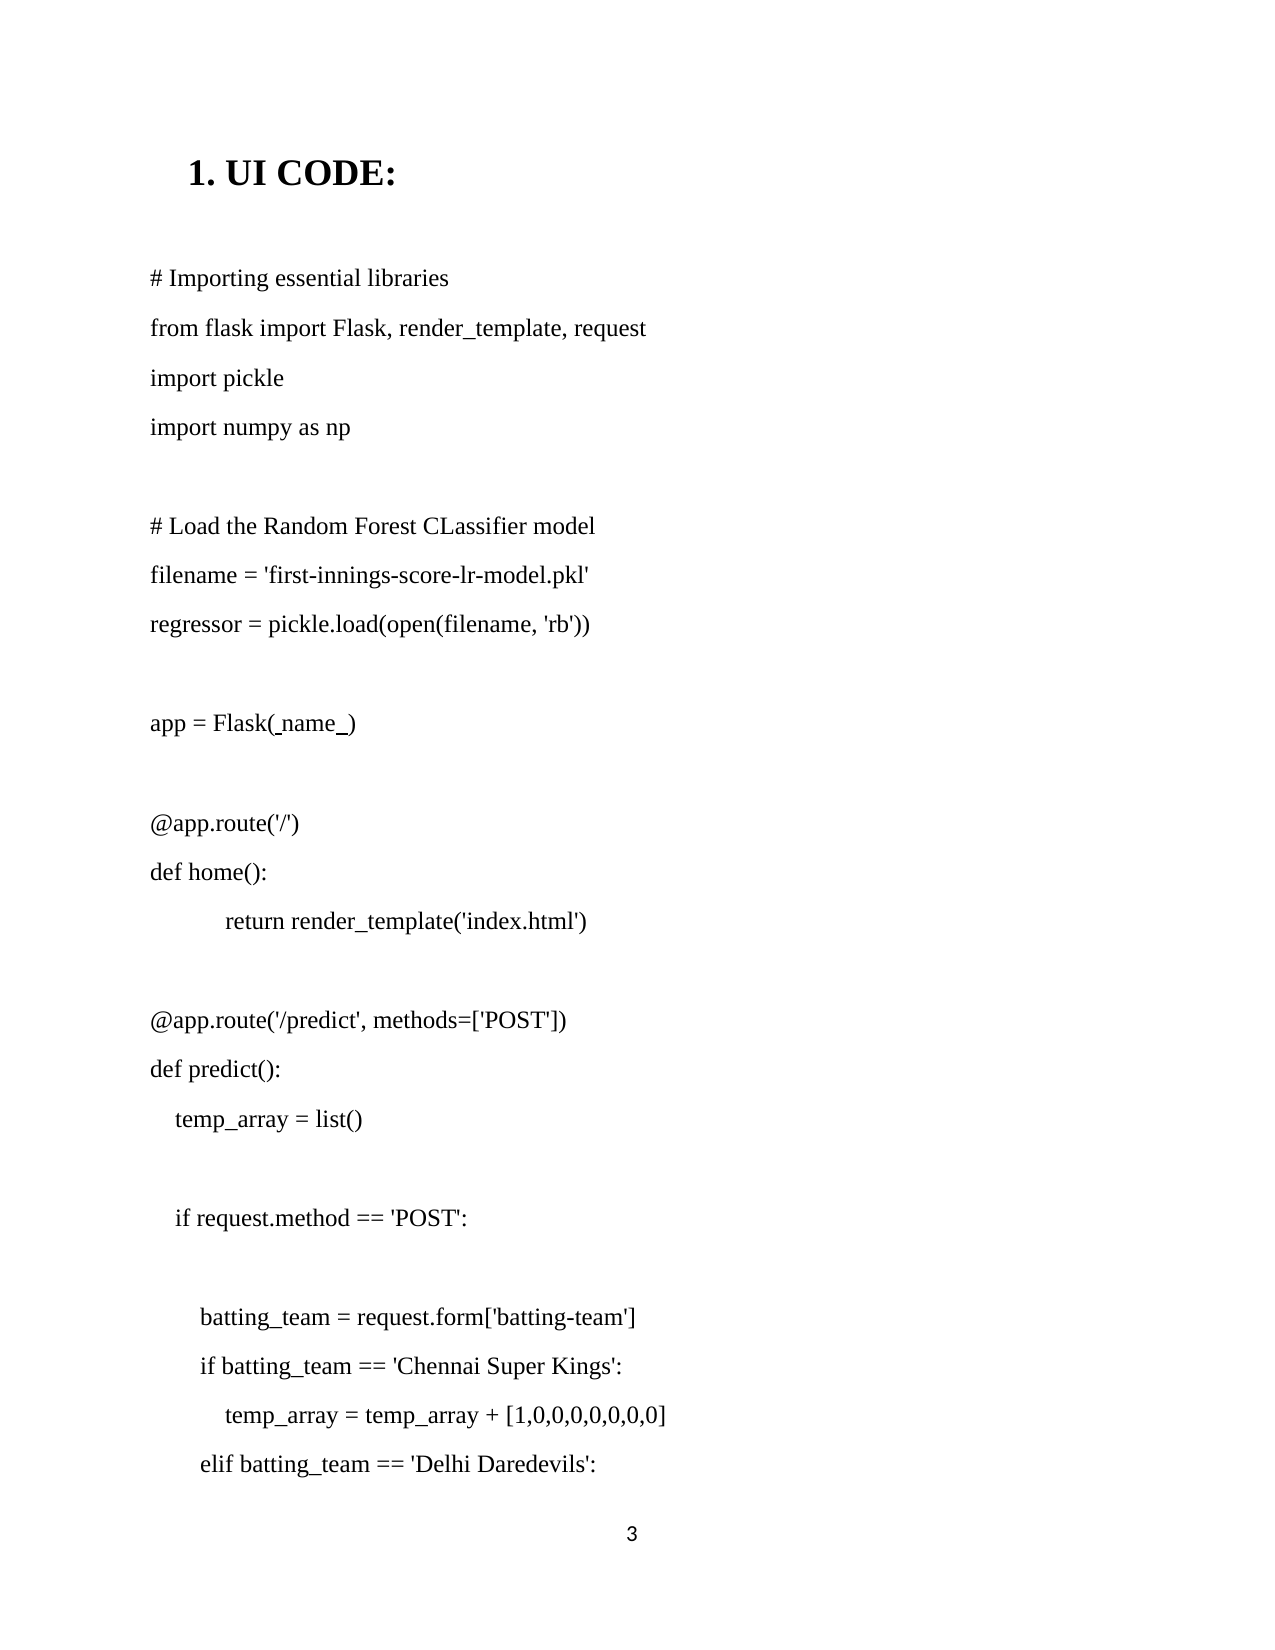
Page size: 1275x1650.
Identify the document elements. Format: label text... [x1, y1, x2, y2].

text temp_array = list() [175, 1104, 1173, 1132]
text @app.route('/') def home(): [150, 808, 318, 886]
text app = Flask( name ) [150, 708, 1173, 737]
text # Load the Random Forest CLassifier model filename = 'first-innings-score-lr-model.pkl' regressor = pickle.load(open(filename, 'rb')) [150, 511, 633, 638]
text from flask import Flask, render_template, request import pickle [150, 313, 697, 391]
text batting_team = request.form['batting-team'] if batting_team == 'Chennai Super Kings': [200, 1302, 649, 1380]
text import numpy as np [150, 412, 1173, 441]
text return render_template('index.html') [225, 906, 1173, 935]
text if request.method == 'POST': [175, 1203, 1173, 1231]
text temp_array = temp_array + [1,0,0,0,0,0,0,0] elif batting_team == 'Delhi Daredevils': [200, 1400, 697, 1478]
text @app.route('/predict', methods=['POST']) def predict(): [150, 1005, 583, 1083]
subtitle UI CODE: [187, 150, 1173, 193]
text # Importing essential libraries [150, 263, 1173, 292]
